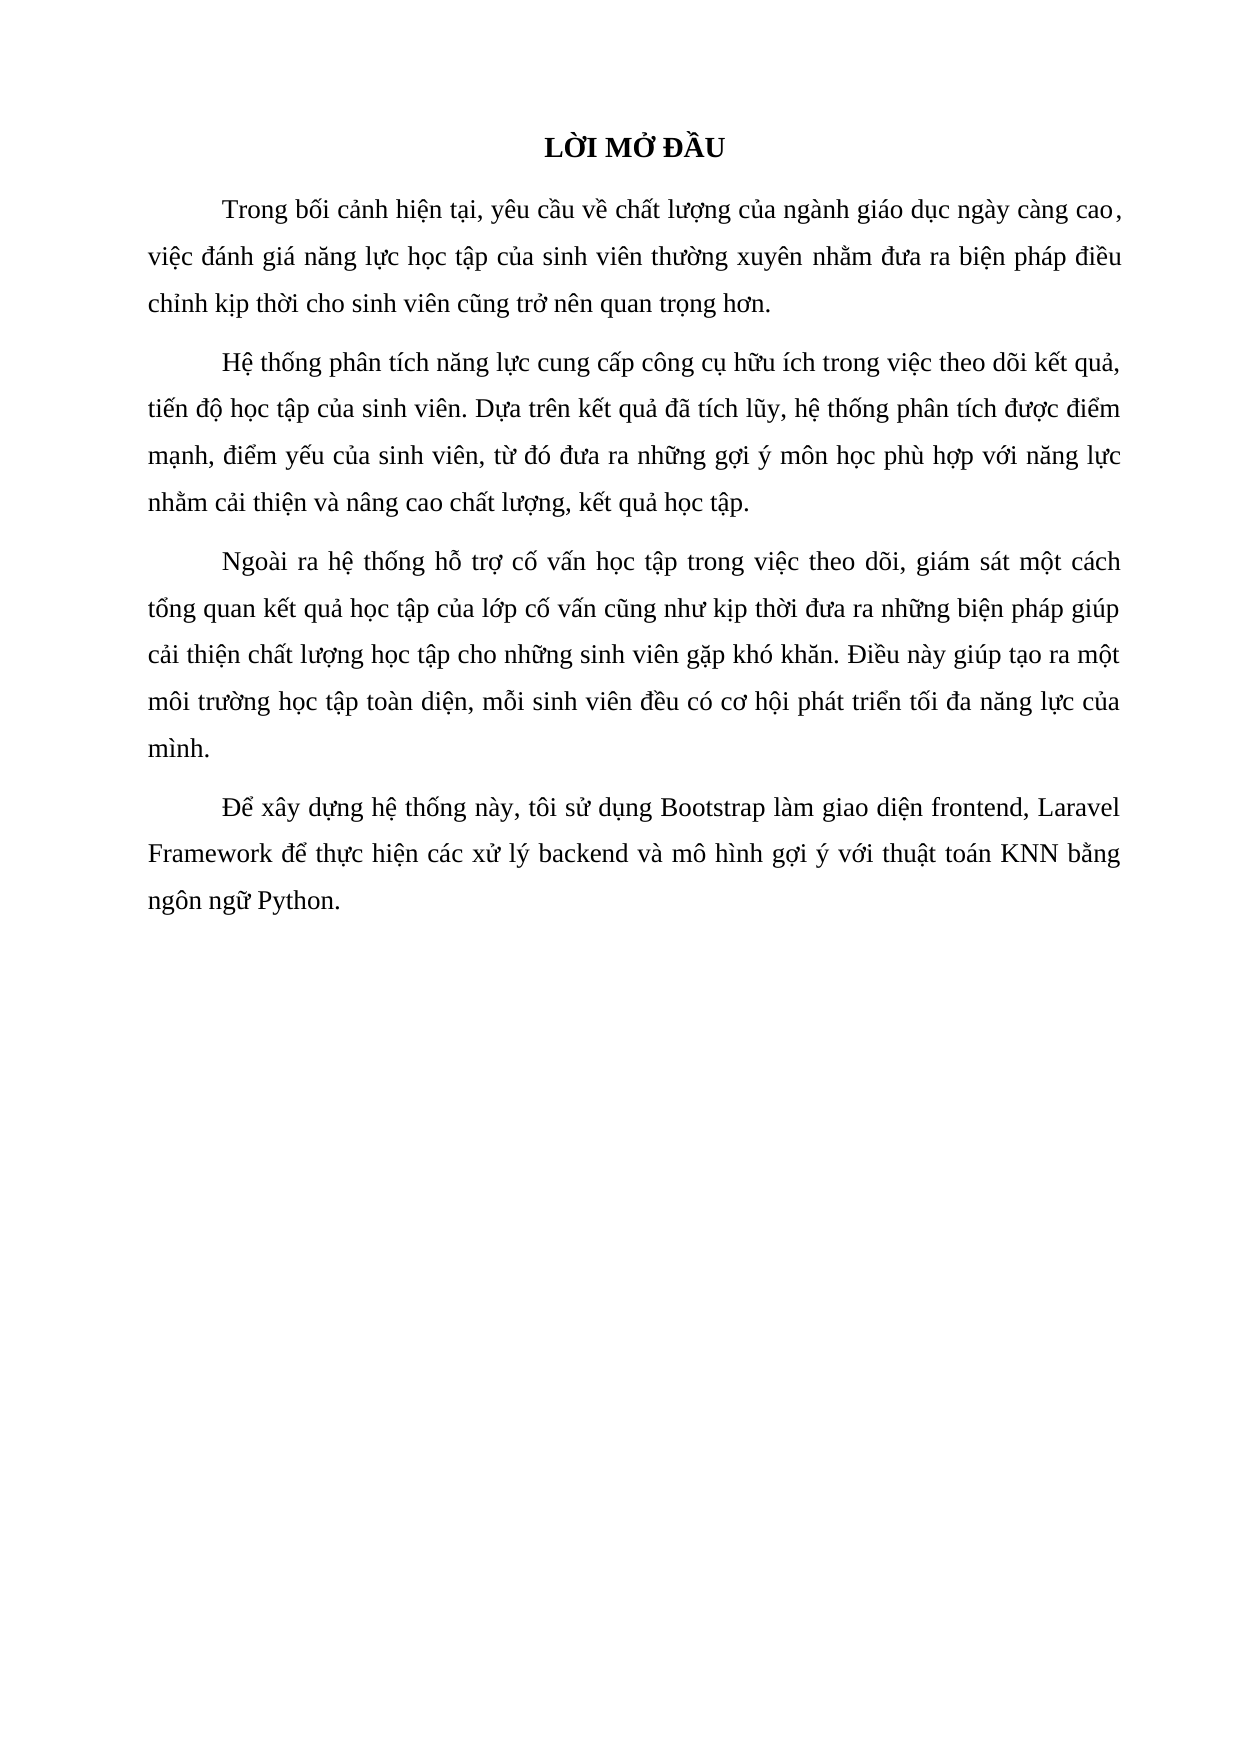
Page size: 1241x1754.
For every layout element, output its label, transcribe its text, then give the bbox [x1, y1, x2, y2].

text Trong bối cảnh hiện tại, yêu cầu về chất lượng của ngành giáo dục ngày càng cao, việc đánh giá năng lực học tập của sinh viên thường xuyên nhằm đưa ra biện pháp điều chỉnh kịp thời cho sinh viên cũng trở nên quan trọng hơn. [148, 193, 1122, 318]
text LỜI MỞ ĐẦU [148, 131, 1122, 164]
text Để xây dựng hệ thống này, tôi sử dụng Bootstrap làm giao diện frontend, Laravel Framework để thực hiện các xử lý backend và mô hình gợi ý với thuật toán KNN bằng ngôn ngữ Python. [148, 791, 1122, 915]
text Hệ thống phân tích năng lực cung cấp công cụ hữu ích trong việc theo dõi kết quả, tiến độ học tập của sinh viên. Dựa trên kết quả đã tích lũy, hệ thống phân tích được điểm mạnh, điểm yếu của sinh viên, từ đó đưa ra những gợi ý môn học phù hợp với năng lực nhằm cải thiện và nâng cao chất lượng, kết quả học tập. [148, 346, 1122, 517]
text Ngoài ra hệ thống hỗ trợ cố vấn học tập trong việc theo dõi, giám sát một cách tổng quan kết quả học tập của lớp cố vấn cũng như kịp thời đưa ra những biện pháp giúp cải thiện chất lượng học tập cho những sinh viên gặp khó khăn. Điều này giúp tạo ra một môi trường học tập toàn diện, mỗi sinh viên đều có cơ hội phát triển tối đa năng lực của mình. [148, 545, 1122, 763]
